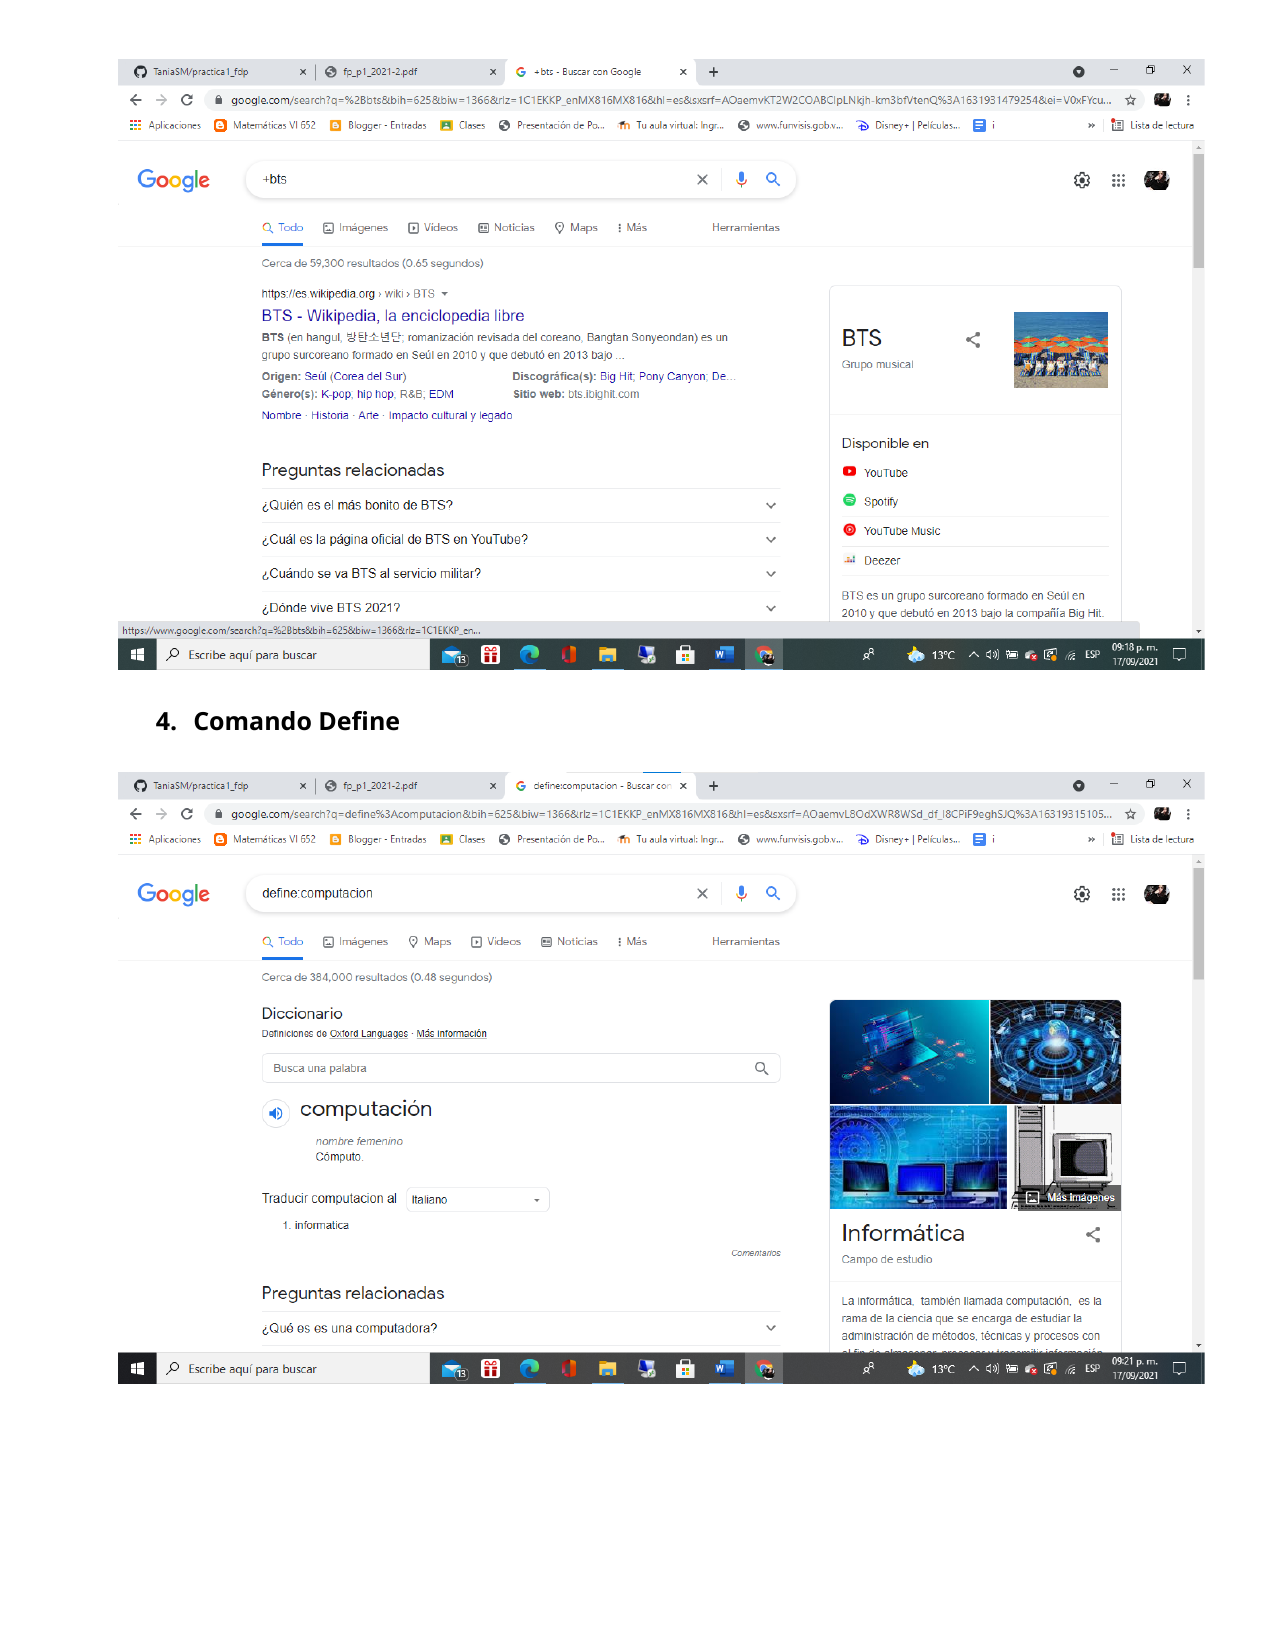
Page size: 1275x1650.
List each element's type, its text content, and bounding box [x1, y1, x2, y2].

picture [118, 772, 1205, 1384]
picture [118, 59, 1205, 670]
list Comando Define [156, 704, 1167, 738]
